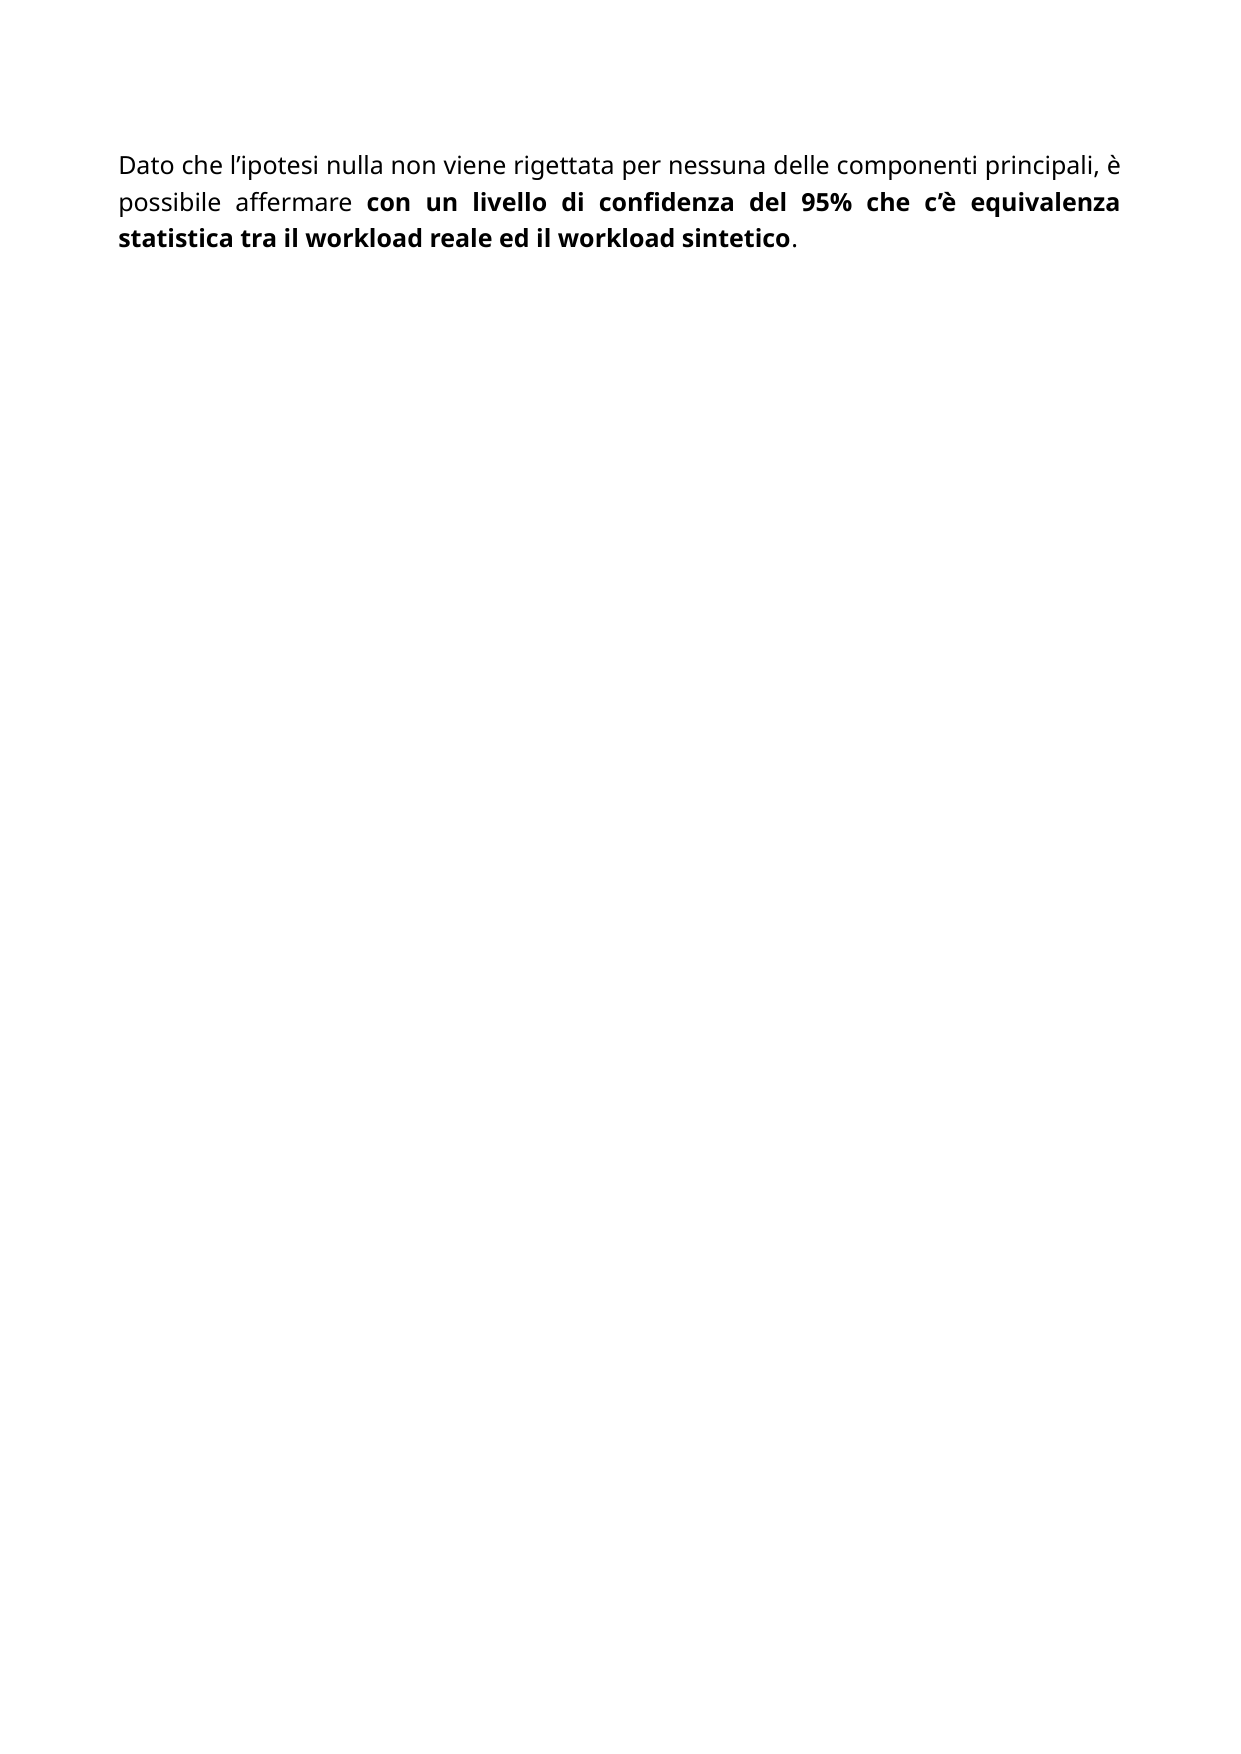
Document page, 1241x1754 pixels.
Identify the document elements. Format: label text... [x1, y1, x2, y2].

text Dato che l’ipotesi nulla non viene rigettata per nessuna delle componenti principali, è possibile affermare con un livello di confidenza del 95% che c’è equivalenza statistica tra il workload reale ed il workload sintetico. [118, 148, 1122, 255]
